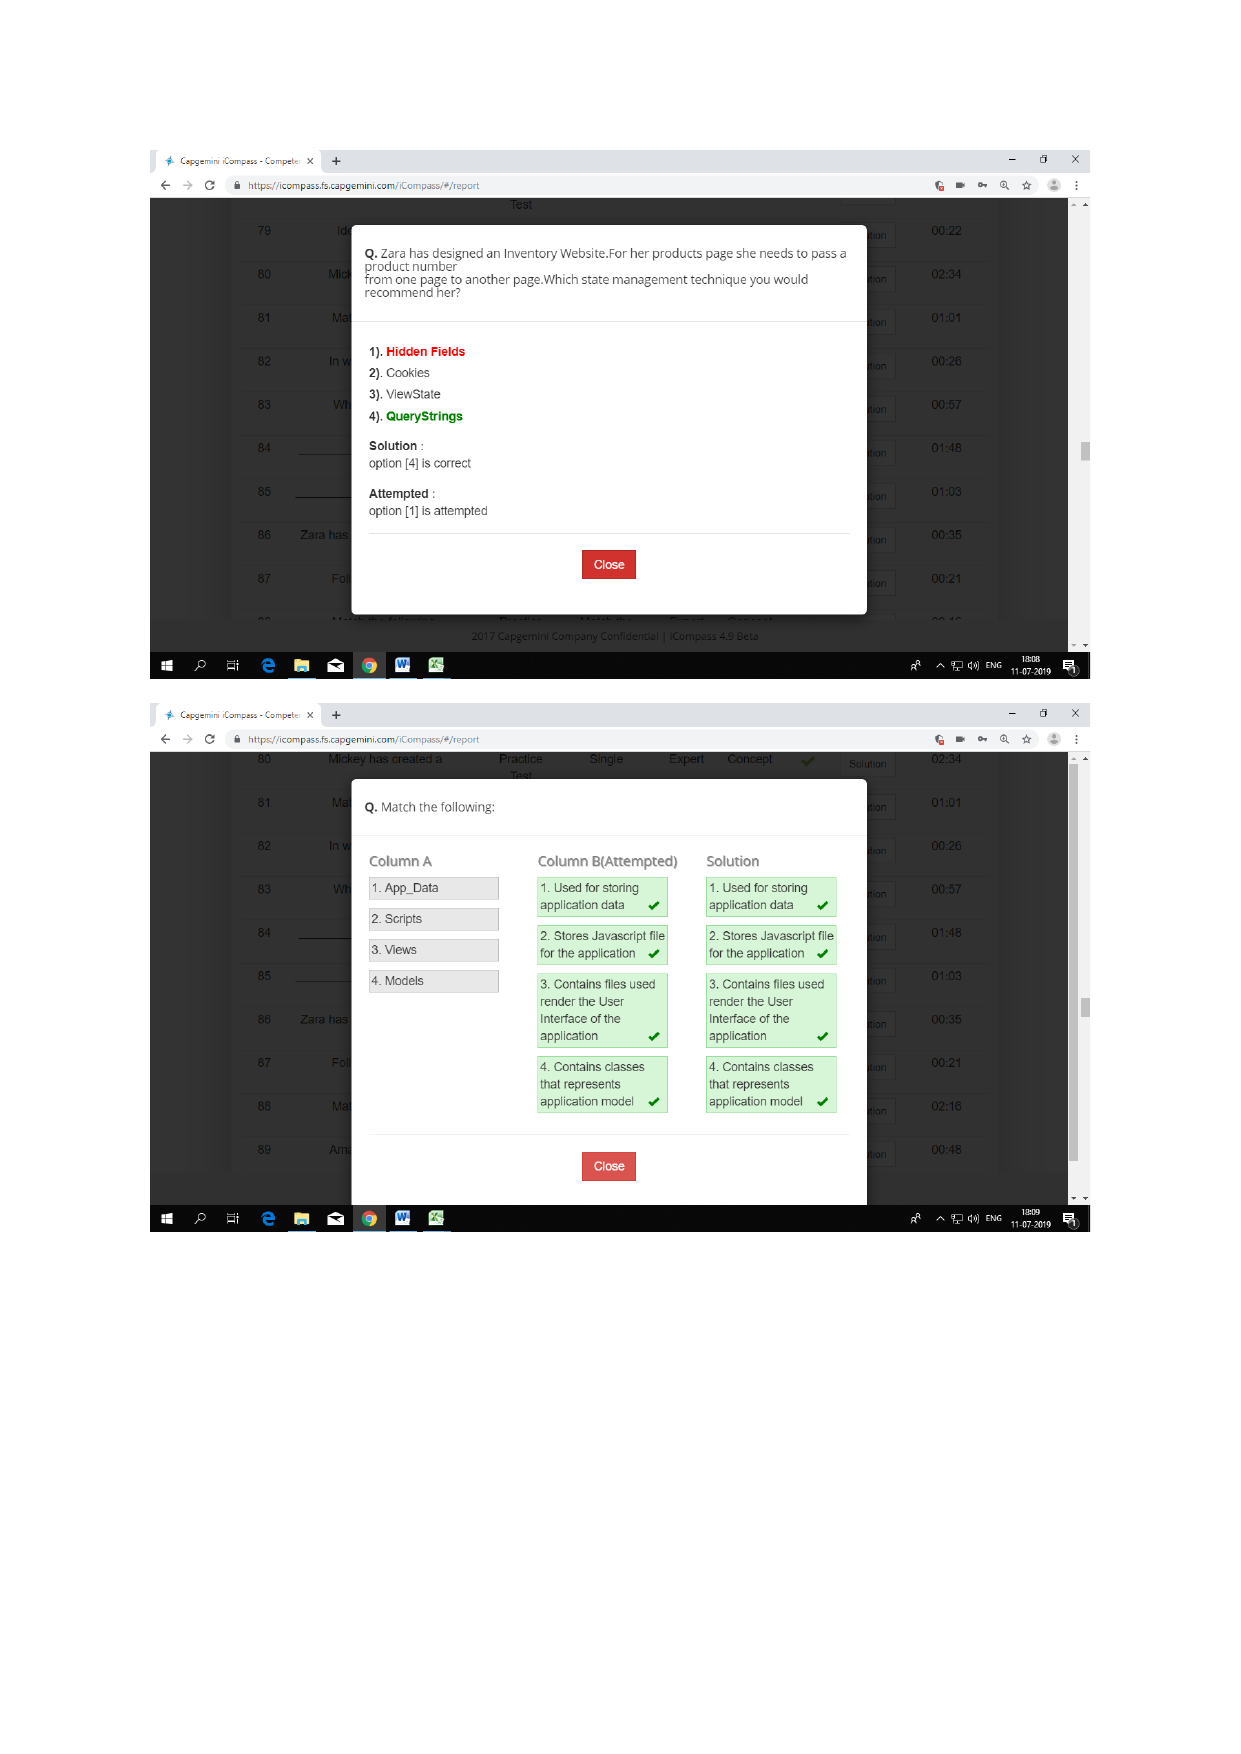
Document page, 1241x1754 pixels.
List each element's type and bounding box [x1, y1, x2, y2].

picture [150, 150, 1091, 679]
picture [150, 703, 1091, 1232]
